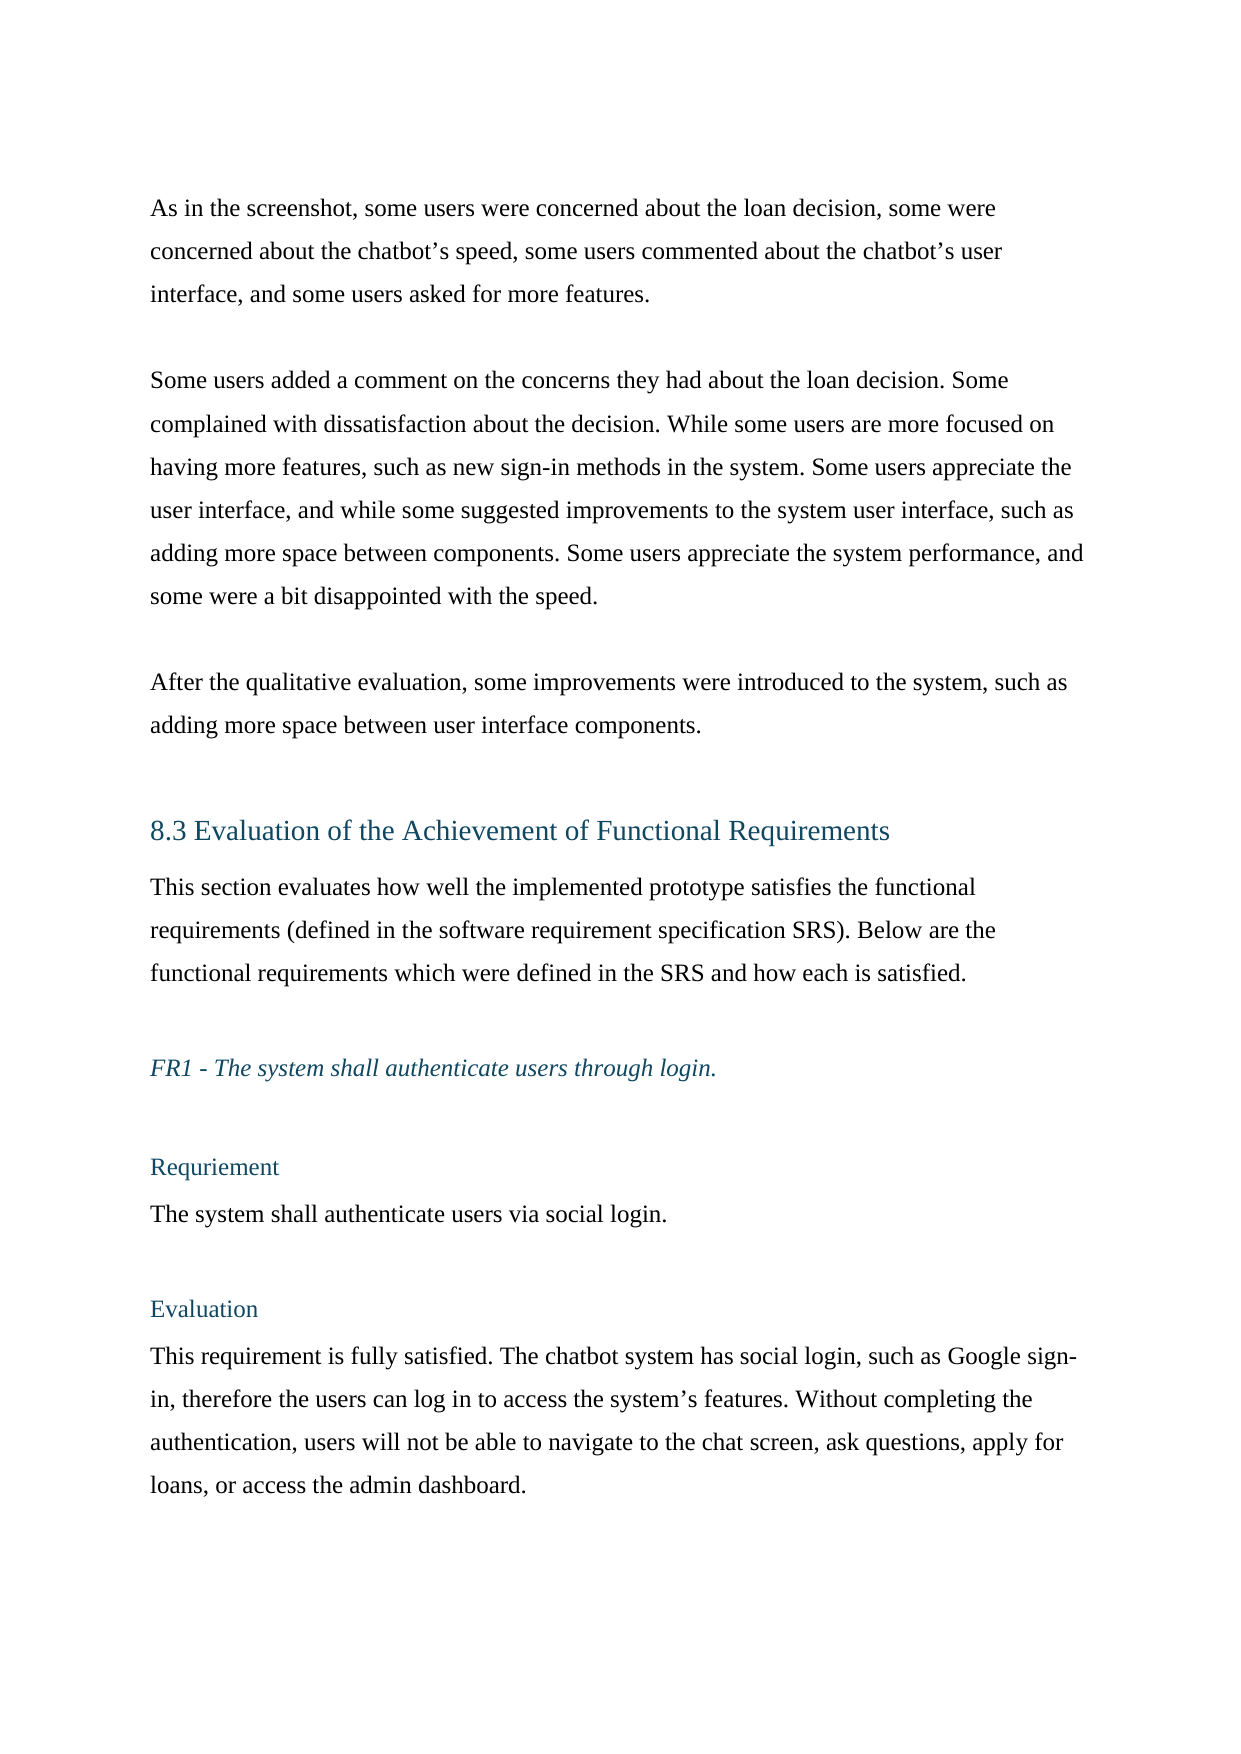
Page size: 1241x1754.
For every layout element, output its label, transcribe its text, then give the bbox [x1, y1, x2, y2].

text As in the screenshot, some users were concerned about the loan decision, some were concerned about the chatbot’s speed, some users commented about the chatbot’s user interface, and some users asked for more features. [150, 193, 1090, 308]
subtitle Evaluation [150, 1294, 1090, 1322]
subtitle FR1 - The system shall authenticate users through login. [150, 1053, 1090, 1082]
text After the qualitative evaluation, some improvements were introduced to the system, such as adding more space between user interface components. [150, 667, 1090, 739]
text The system shall authenticate users via social login. [150, 1199, 1090, 1228]
text Some users added a comment on the concerns they had about the loan decision. Some complained with dissatisfaction about the decision. While some users are more focused on having more features, such as new sign-in methods in the system. Some users appreciate the user interface, and while some suggested improvements to the system user interface, such as adding more space between components. Some users appreciate the system performance, and some were a bit disappointed with the speed. [150, 366, 1090, 610]
text This section evaluates how well the implemented prototype satisfies the functional requirements (defined in the software requirement specification SRS). Below are the functional requirements which were defined in the SRS and how each is satisfied. [150, 872, 1090, 987]
text This requirement is fully satisfied. The chatbot system has social login, such as Google sign-in, therefore the users can log in to access the system’s features. Without completing the authentication, users will not be able to navigate to the chat screen, ask questions, apply for loans, or access the admin dashboard. [150, 1341, 1090, 1499]
subtitle Requriement [150, 1152, 1090, 1181]
subtitle 8.3 Evaluation of the Achievement of Functional Requirements [150, 813, 1090, 847]
